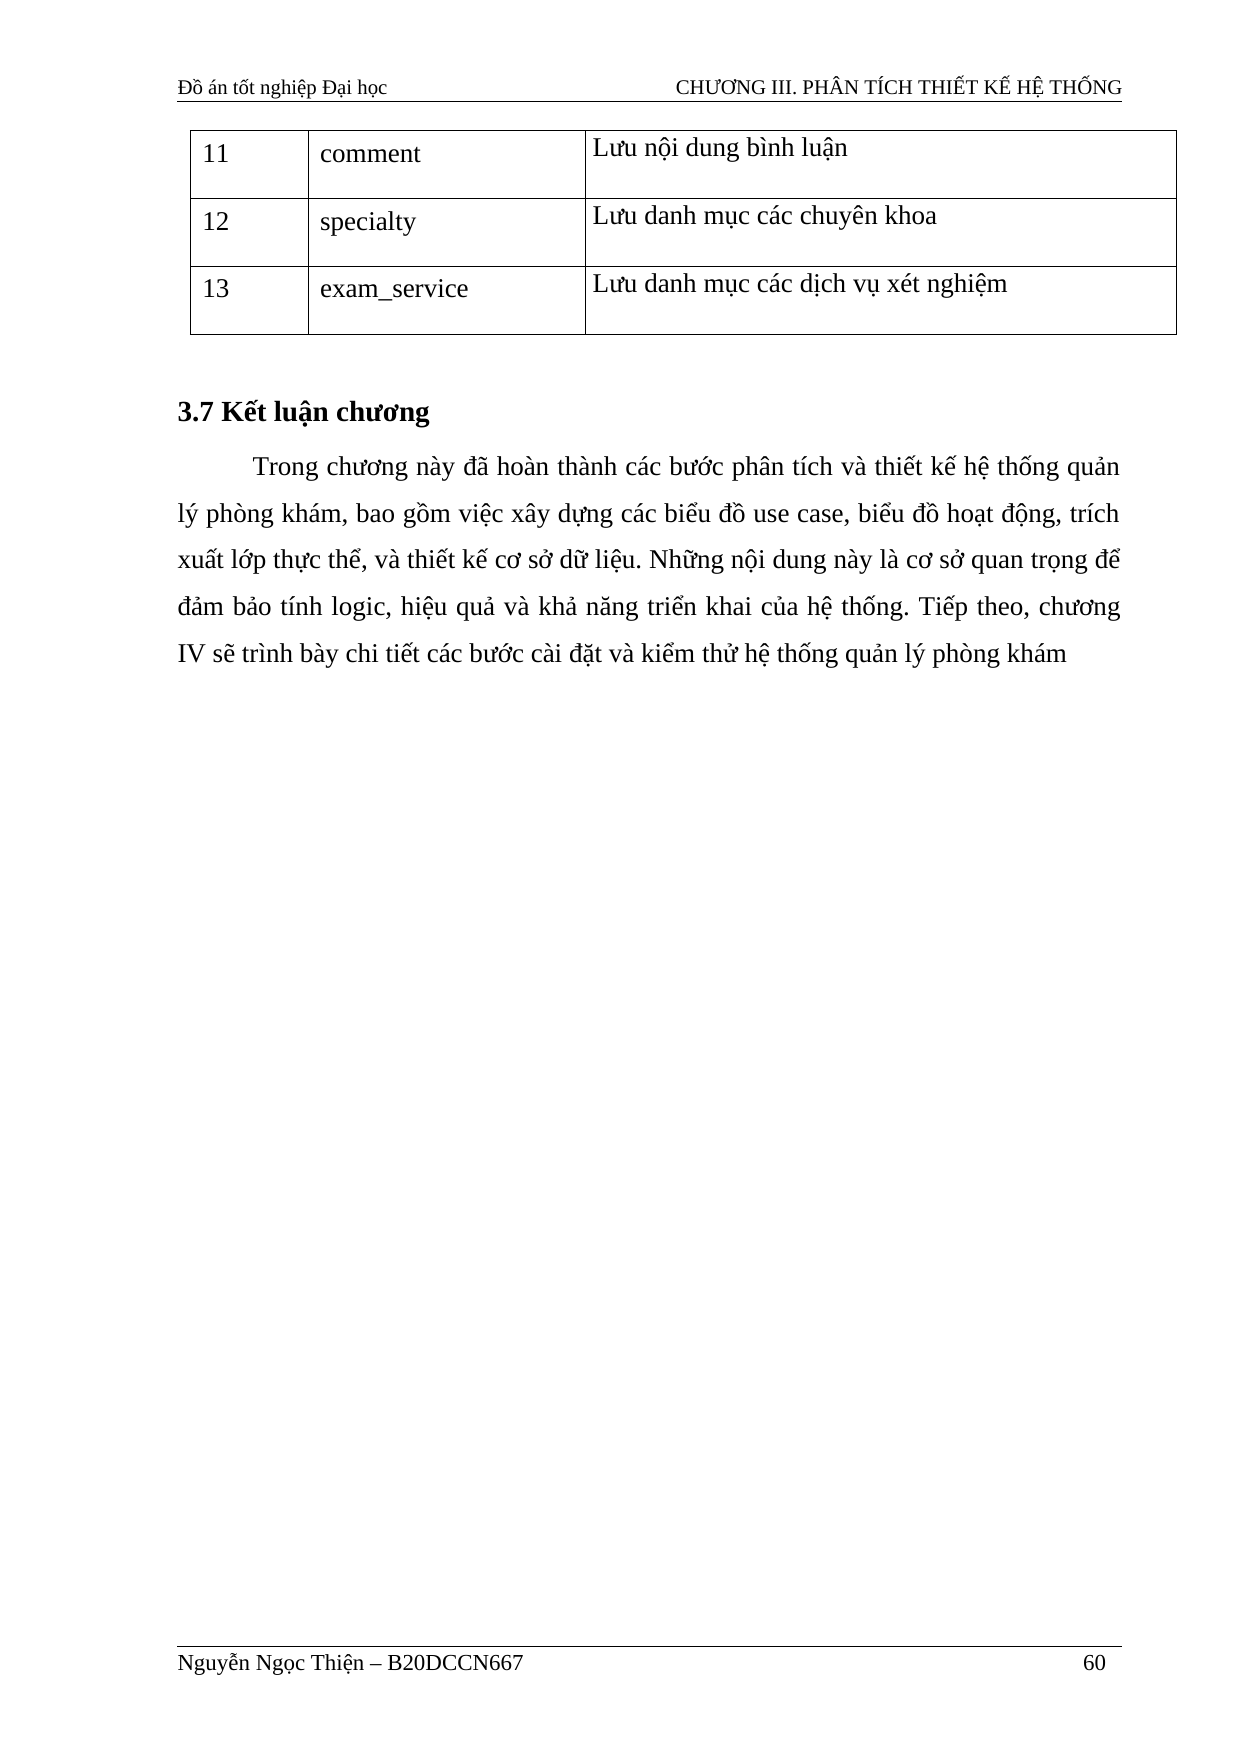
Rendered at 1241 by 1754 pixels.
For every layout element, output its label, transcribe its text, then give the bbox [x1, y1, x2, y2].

table_cell comment [309, 131, 585, 198]
table_cell Lưu danh mục các chuyên khoa [586, 199, 1176, 266]
table_cell 12 [191, 199, 308, 266]
table_cell Lưu nội dung bình luận [586, 131, 1176, 198]
table_cell specialty [309, 199, 585, 266]
table_cell 11 [191, 131, 308, 198]
subtitle 3.7 Kết luận chương [177, 394, 1122, 427]
text Trong chương này đã hoàn thành các bước phân tích và thiết kế hệ thống quản lý phòng khám, bao gồm việc xây dựng các biểu đồ use case, biểu đồ hoạt động, trích xuất lớp thực thể, và thiết kế cơ sở dữ liệu. Những nội dung này là cơ sở quan trọng để đảm bảo tính logic, hiệu quả và khả năng triển khai của hệ thống. Tiếp theo, chương IV sẽ trình bày chi tiết các bước cài đặt và kiểm thử hệ thống quản lý phòng khám [177, 450, 1122, 668]
table_cell Lưu danh mục các dịch vụ xét nghiệm [586, 267, 1176, 333]
table_cell exam_service [309, 267, 585, 333]
table_cell 13 [191, 267, 308, 333]
